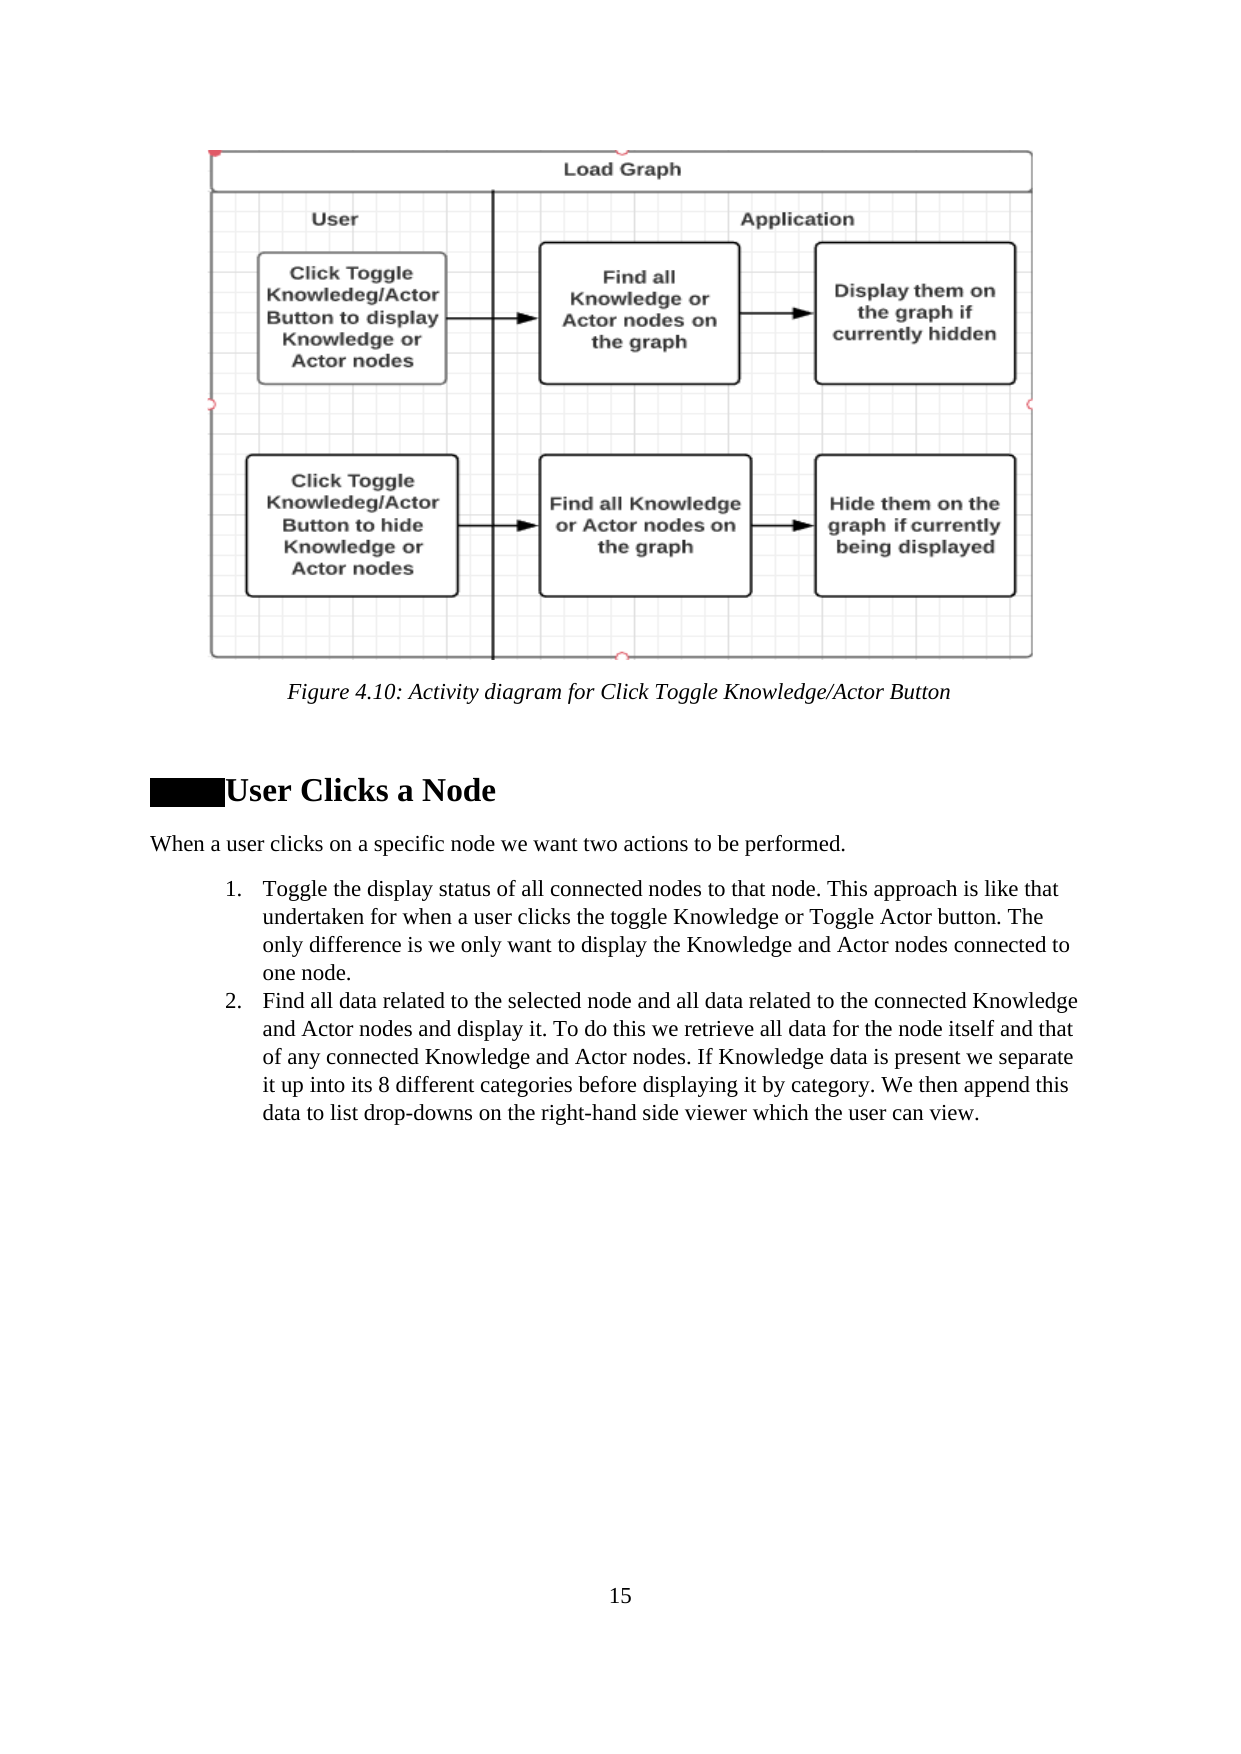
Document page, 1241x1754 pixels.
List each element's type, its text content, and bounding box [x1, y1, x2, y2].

subtitle User Clicks a Node [150, 770, 1090, 809]
text When a user clicks on a specific node we want two actions to be performed. [150, 830, 1090, 857]
picture [207, 150, 1033, 660]
list Toggle the display status of all connected nodes to that node. This approach is like that undertaken for when a user clicks the toggle Knowledge or Toggle Actor button. The only difference is we only want to display the Knowledge and Actor nodes connected to one node. [225, 875, 1090, 985]
list Find all data related to the selected node and all data related to the connected Knowledge and Actor nodes and display it. To do this we retrieve all data for the node itself and that of any connected Knowledge and Actor nodes. If Knowledge data is present we separate it up into its 8 different categories before displaying it by category. We then append this data to list drop-downs on the right-hand side viewer which the user can view. [225, 987, 1090, 1125]
